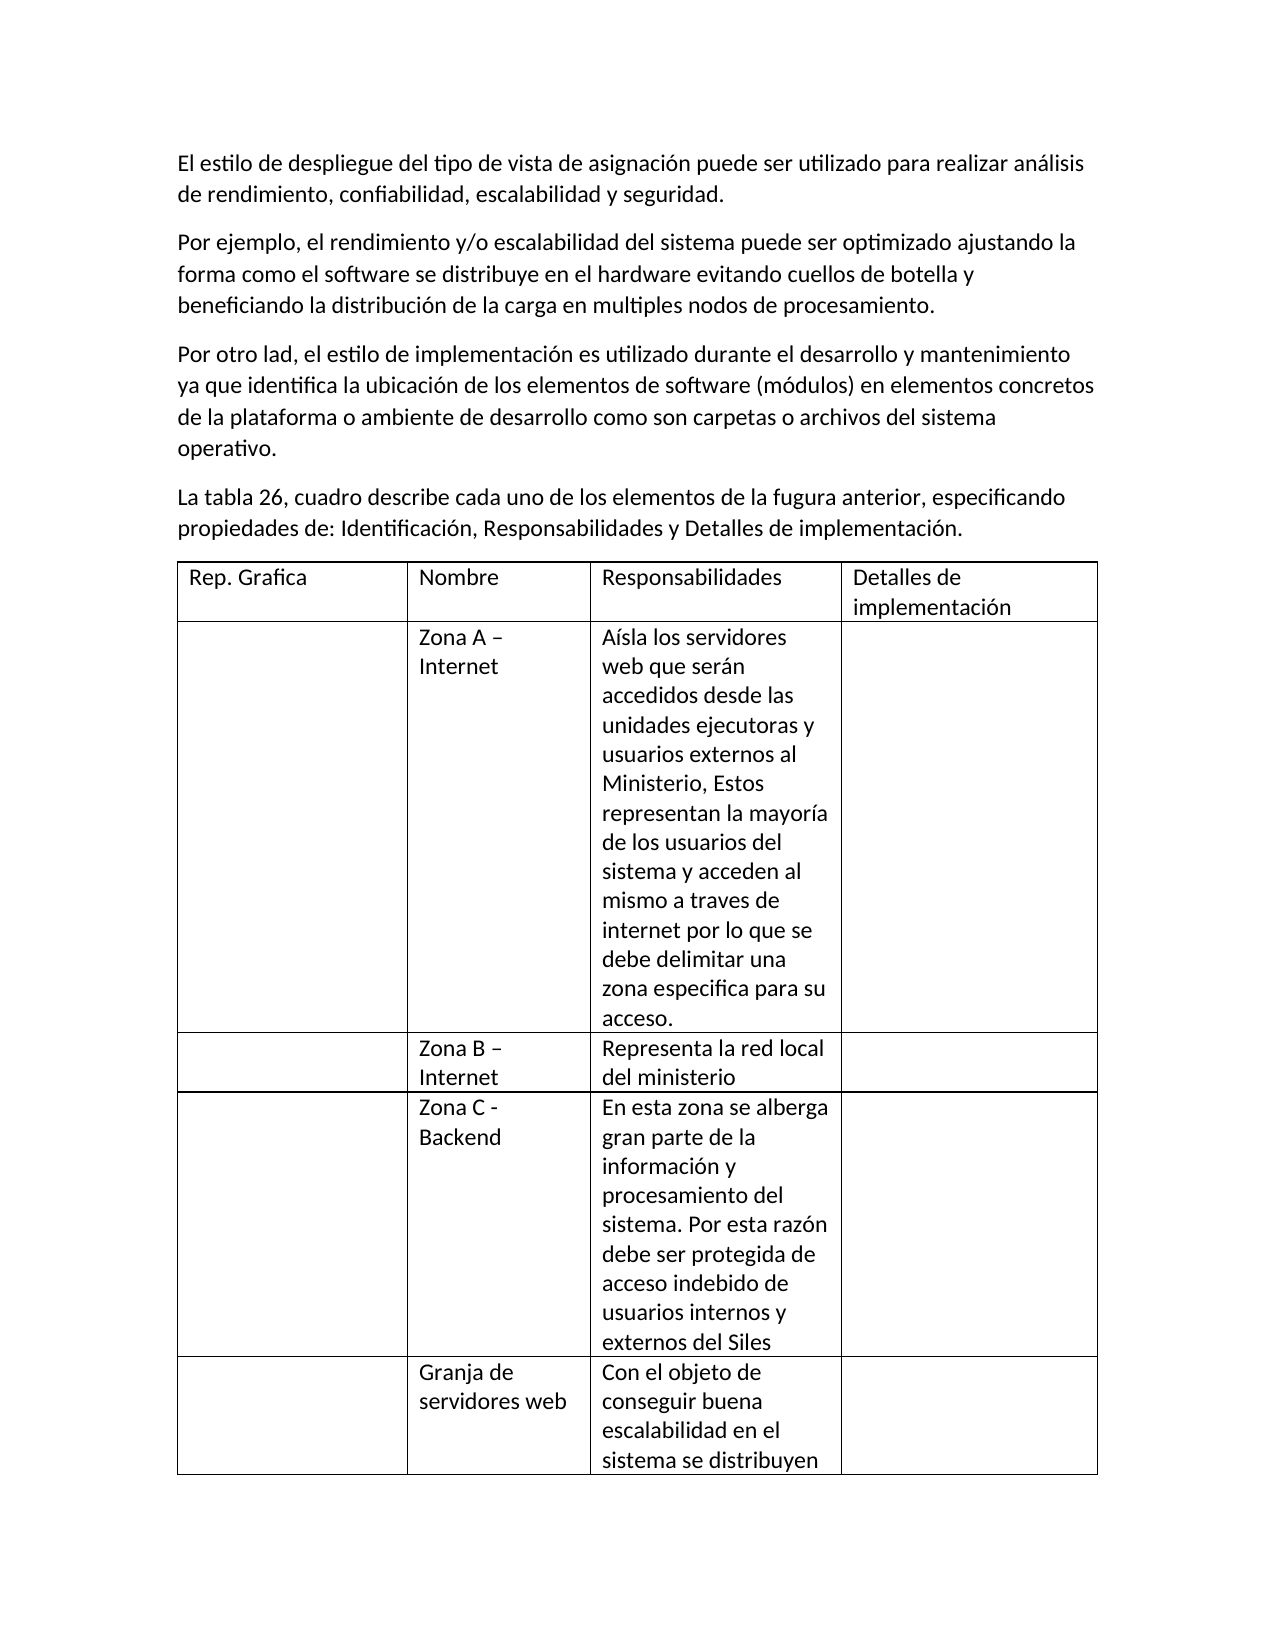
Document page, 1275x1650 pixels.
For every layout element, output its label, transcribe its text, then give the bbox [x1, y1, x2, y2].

table_cell Representa la red local del ministerio [591, 1033, 841, 1091]
table_header Responsabilidades [591, 563, 841, 621]
table_cell Aísla los servidores web que serán accedidos desde las unidades ejecutoras y usuarios externos al Ministerio, Estos representan la mayoría de los usuarios del sistema y acceden al mismo a traves de internet por lo que se debe delimitar una zona especifica para su acceso. [591, 622, 841, 1032]
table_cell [591, 1357, 841, 1474]
table_header Nombre [408, 563, 590, 621]
table_cell [842, 622, 1097, 1032]
table_cell [178, 1357, 407, 1474]
table_cell [842, 1033, 1097, 1091]
table_cell Zona C -Backend [408, 1093, 590, 1356]
table_cell En esta zona se alberga gran parte de la información y procesamiento del sistema. Por esta razón debe ser protegida de acceso indebido de usuarios internos y externos del Siles [591, 1093, 841, 1356]
table_cell Zona B –Internet [408, 1033, 590, 1091]
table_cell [408, 1357, 590, 1474]
table_cell [842, 1093, 1097, 1356]
table_header Detalles de implementación [842, 563, 1097, 621]
text Por otro lad, el estilo de implementación es utilizado durante el desarrollo y mantenimiento ya que identifica la ubicación de los elementos de software (módulos) en elementos concretos de la plataforma o ambiente de desarrollo como son carpetas o archivos del sistema operativo. [177, 339, 1098, 463]
table_cell [178, 1093, 407, 1356]
text El estilo de despliegue del tipo de vista de asignación puede ser utilizado para realizar análisis de rendimiento, confiabilidad, escalabilidad y seguridad. [177, 148, 1098, 208]
table_cell [178, 622, 407, 1032]
table_cell [842, 1357, 1097, 1474]
text Por ejemplo, el rendimiento y/o escalabilidad del sistema puede ser optimizado ajustando la forma como el software se distribuye en el hardware evitando cuellos de botella y beneficiando la distribución de la carga en multiples nodos de procesamiento. [177, 227, 1098, 320]
text La tabla 26, cuadro describe cada uno de los elementos de la fugura anterior, especificando propiedades de: Identificación, Responsabilidades y Detalles de implementación. [177, 482, 1098, 542]
table_cell Zona A – Internet [408, 622, 590, 1032]
table_cell [178, 1033, 407, 1091]
table_header Rep. Grafica [178, 563, 407, 621]
